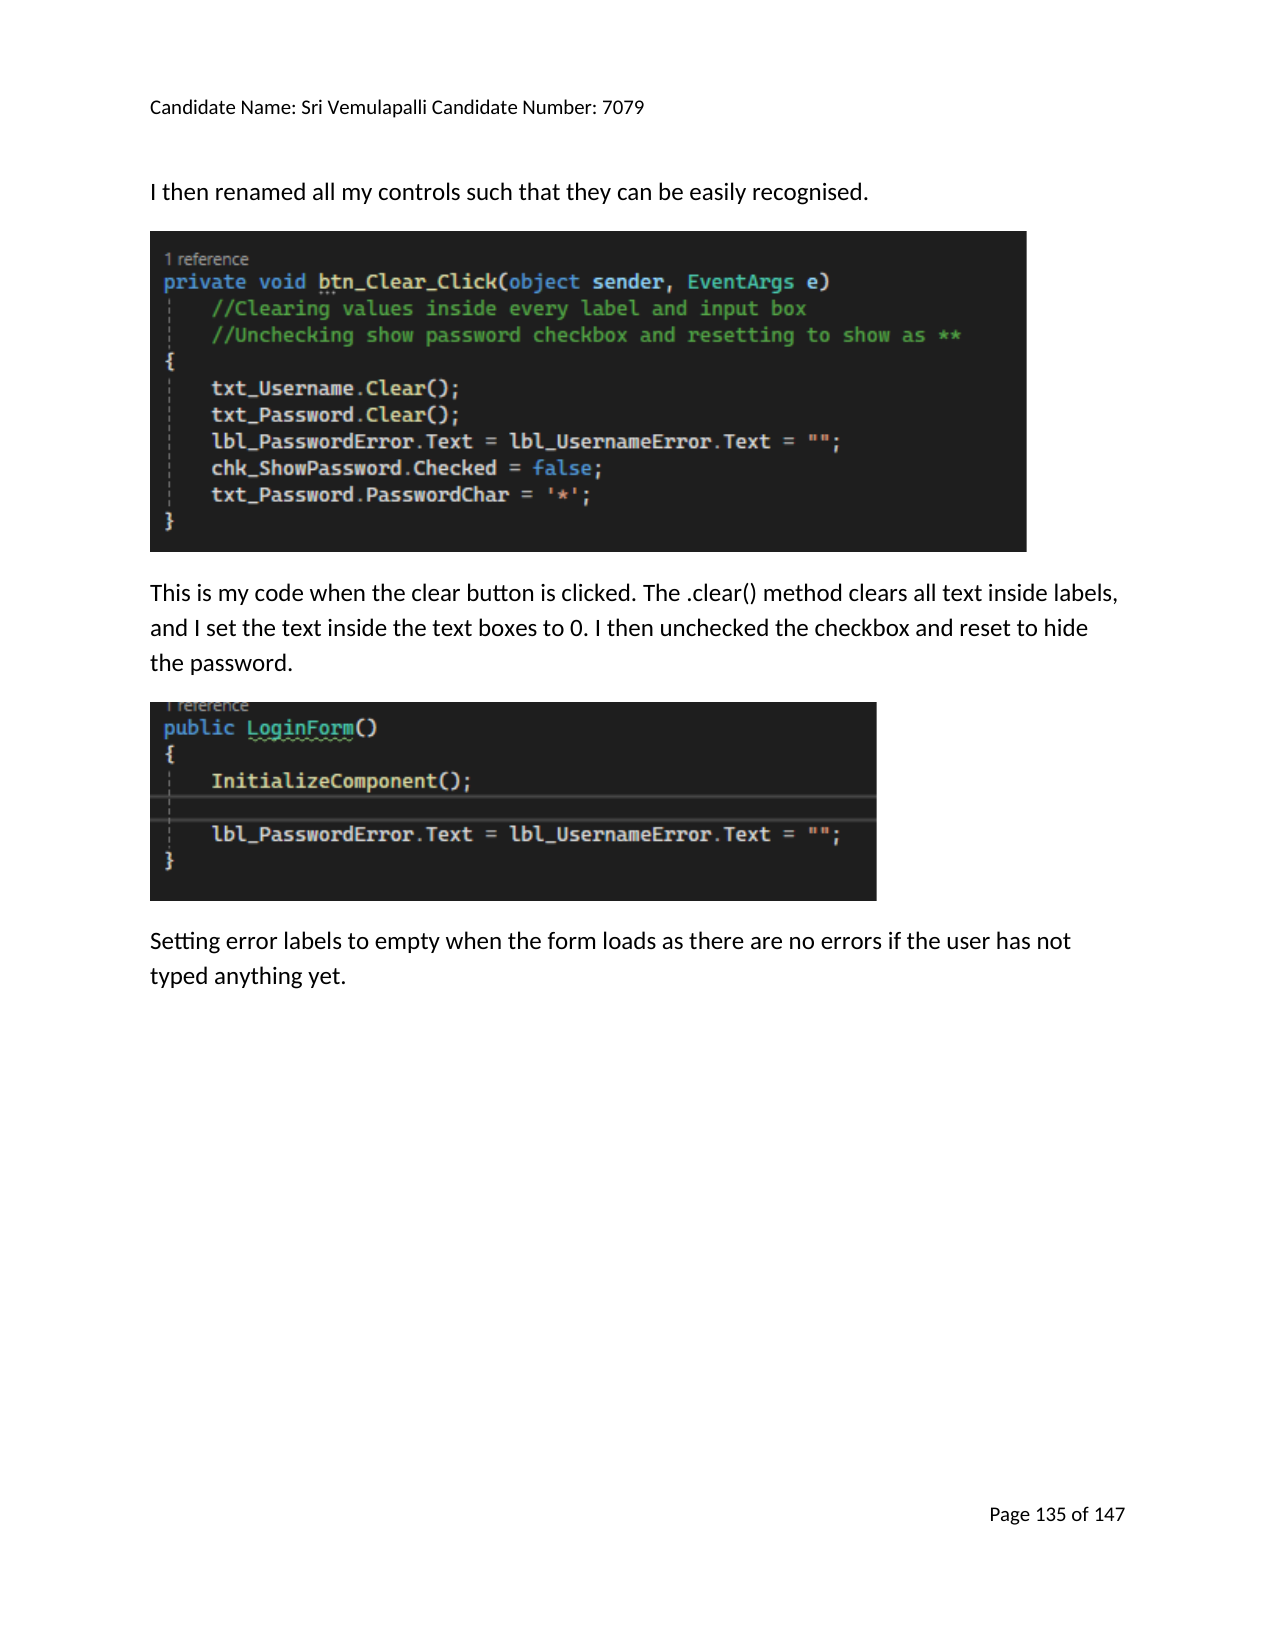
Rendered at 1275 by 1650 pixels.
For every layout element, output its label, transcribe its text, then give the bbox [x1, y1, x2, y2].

text I then renamed all my controls such that they can be easily recognised. [150, 176, 1125, 206]
text This is my code when the clear button is clicked. The .clear() method clears all text inside labels, and I set the text inside the text boxes to 0. I then unchecked the checkbox and reset to hide the password. [150, 577, 1125, 677]
picture [150, 702, 877, 901]
text Setting error labels to empty when the form loads as there are no errors if the user has not typed anything yet. [150, 926, 1125, 991]
picture [150, 231, 1027, 552]
